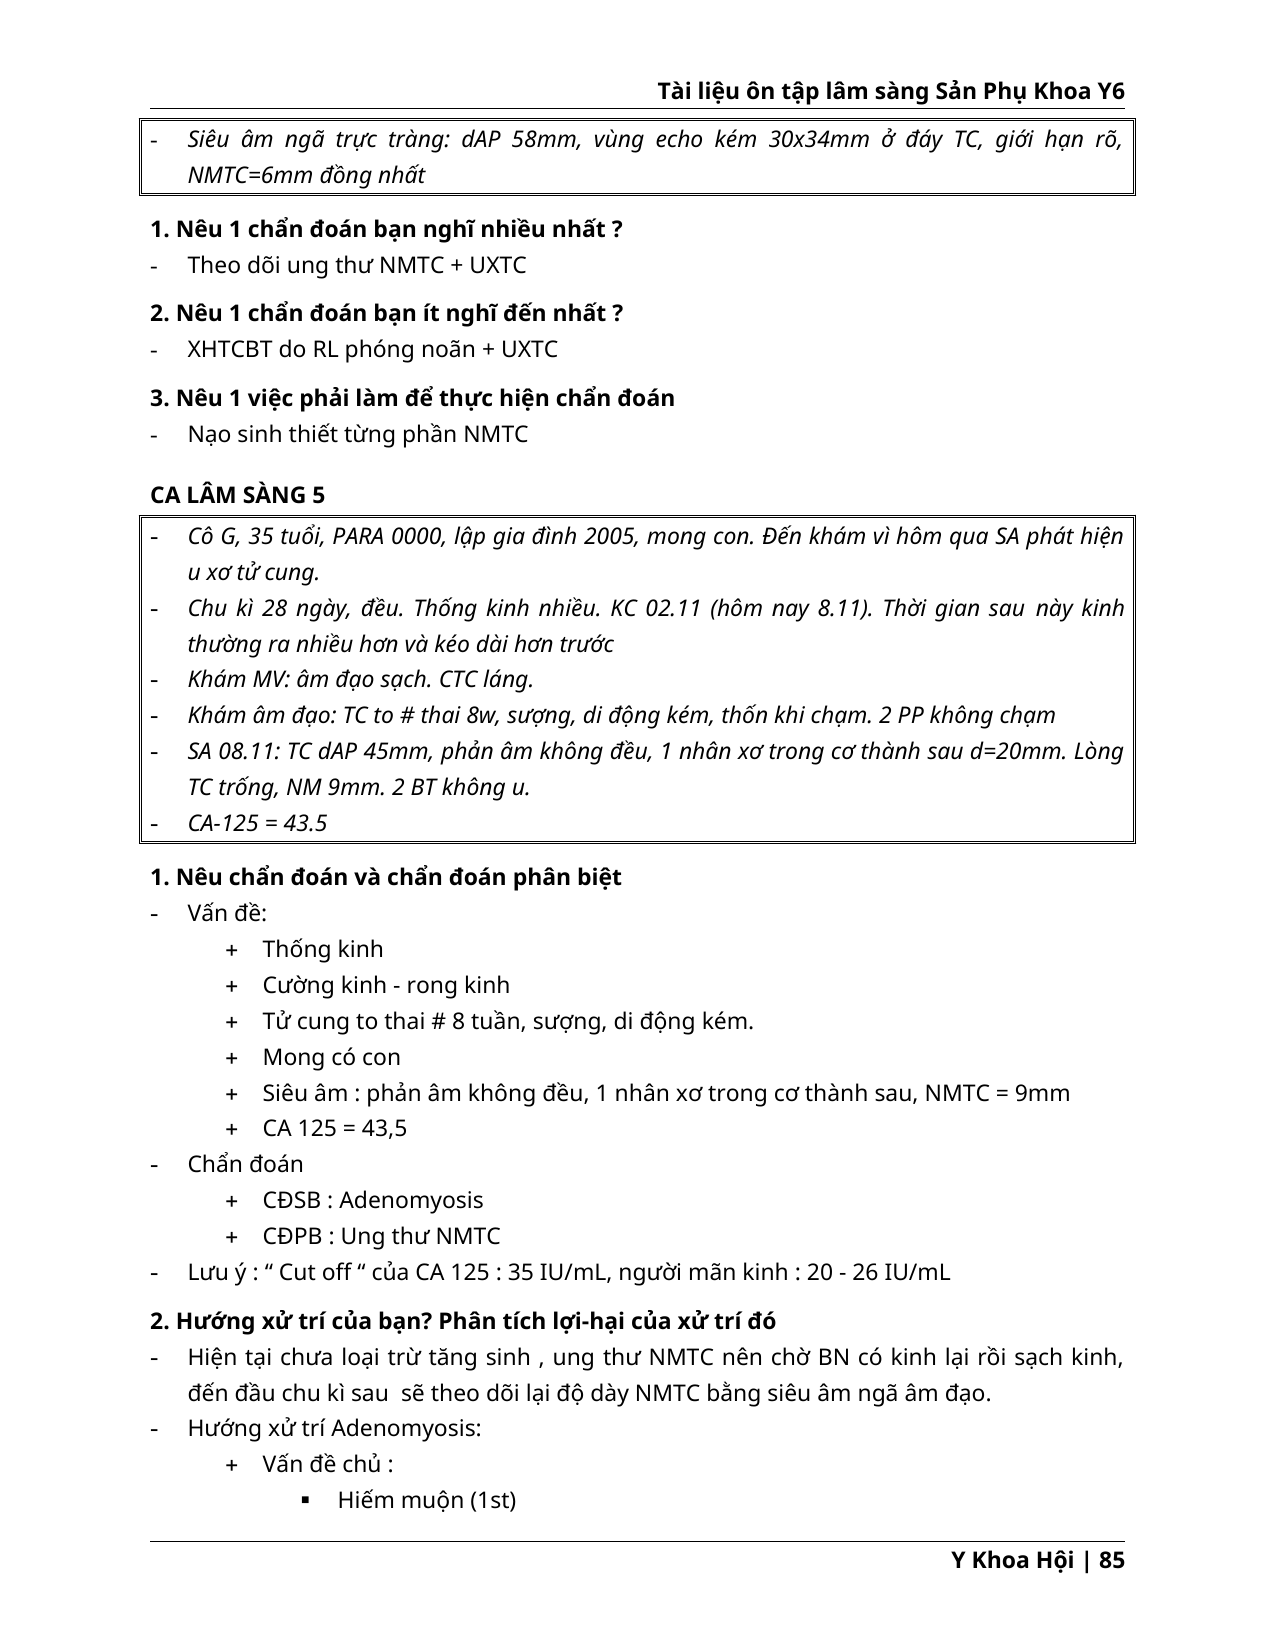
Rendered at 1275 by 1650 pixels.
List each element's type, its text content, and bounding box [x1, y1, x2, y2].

subtitle 3. Nêu 1 việc phải làm để thực hiện chẩn đoán [150, 382, 1125, 413]
text Khám MV: âm đạo sạch. CTC láng. [142, 658, 1133, 694]
text Chẩn đoán [150, 1148, 1125, 1179]
text Cô G, 35 tuổi, PARA 0000, lập gia đình 2005, mong con. Đến khám vì hôm qua SA phát hiện u xơ tử cung. [142, 518, 1133, 586]
text CA 125 = 43,5 [225, 1112, 1125, 1144]
text Siêu âm : phản âm không đều, 1 nhân xơ trong cơ thành sau, NMTC = 9mm [225, 1076, 1125, 1108]
subtitle 2. Hướng xử trí của bạn? Phân tích lợi-hại của xử trí đó [150, 1304, 1125, 1336]
text CA-125 = 43.5 [142, 802, 1133, 841]
subtitle ca lâm sàng 5 [150, 478, 1125, 510]
text Vấn đề: [150, 897, 1125, 928]
subtitle 2. Nêu 1 chẩn đoán bạn ít nghĩ đến nhất ? [150, 297, 1125, 328]
subtitle 1. Nêu chẩn đoán và chẩn đoán phân biệt [150, 861, 1125, 892]
text CĐSB : Adenomyosis [225, 1184, 1125, 1216]
text CĐPB : Ung thư NMTC [225, 1220, 1125, 1251]
text Lưu ý : “ Cut off “ của CA 125 : 35 IU/mL, người mãn kinh : 20 - 26 IU/mL [150, 1256, 1125, 1287]
text SA 08.11: TC dAP 45mm, phản âm không đều, 1 nhân xơ trong cơ thành sau d=20mm. Lòng TC trống, NM 9mm. 2 BT không u. [142, 730, 1133, 802]
text Cường kinh - rong kinh [225, 969, 1125, 1000]
text Theo dõi ung thư NMTC + UXTC [150, 249, 1125, 280]
text Nạo sinh thiết từng phần NMTC [150, 418, 1125, 449]
text Chu kì 28 ngày, đều. Thống kinh nhiều. KC 02.11 (hôm nay 8.11). Thời gian sau này kinh thường ra nhiều hơn và kéo dài hơn trước [142, 586, 1133, 658]
text Hiện tại chưa loại trừ tăng sinh , ung thư NMTC nên chờ BN có kinh lại rồi sạch kinh, đến đầu chu kì sau sẽ theo dõi lại độ dày NMTC bằng siêu âm ngã âm đạo. [150, 1341, 1125, 1408]
text Tử cung to thai # 8 tuần, sượng, di động kém. [225, 1004, 1125, 1036]
text XHTCBT do RL phóng noãn + UXTC [150, 333, 1125, 364]
subtitle 1. Nêu 1 chẩn đoán bạn nghĩ nhiều nhất ? [150, 213, 1125, 244]
text Thống kinh [225, 933, 1125, 964]
text Siêu âm ngã trực tràng: dAP 58mm, vùng echo kém 30x34mm ở đáy TC, giới hạn rõ, NMTC=6mm đồng nhất [142, 121, 1133, 193]
text Mong có con [225, 1041, 1125, 1072]
text Hướng xử trí Adenomyosis: [150, 1412, 1125, 1444]
text Vấn đề chủ : [225, 1448, 1125, 1479]
text Khám âm đạo: TC to # thai 8w, sượng, di động kém, thốn khi chạm. 2 PP không chạm [142, 694, 1133, 730]
text Hiếm muộn (1st) [300, 1484, 1125, 1516]
